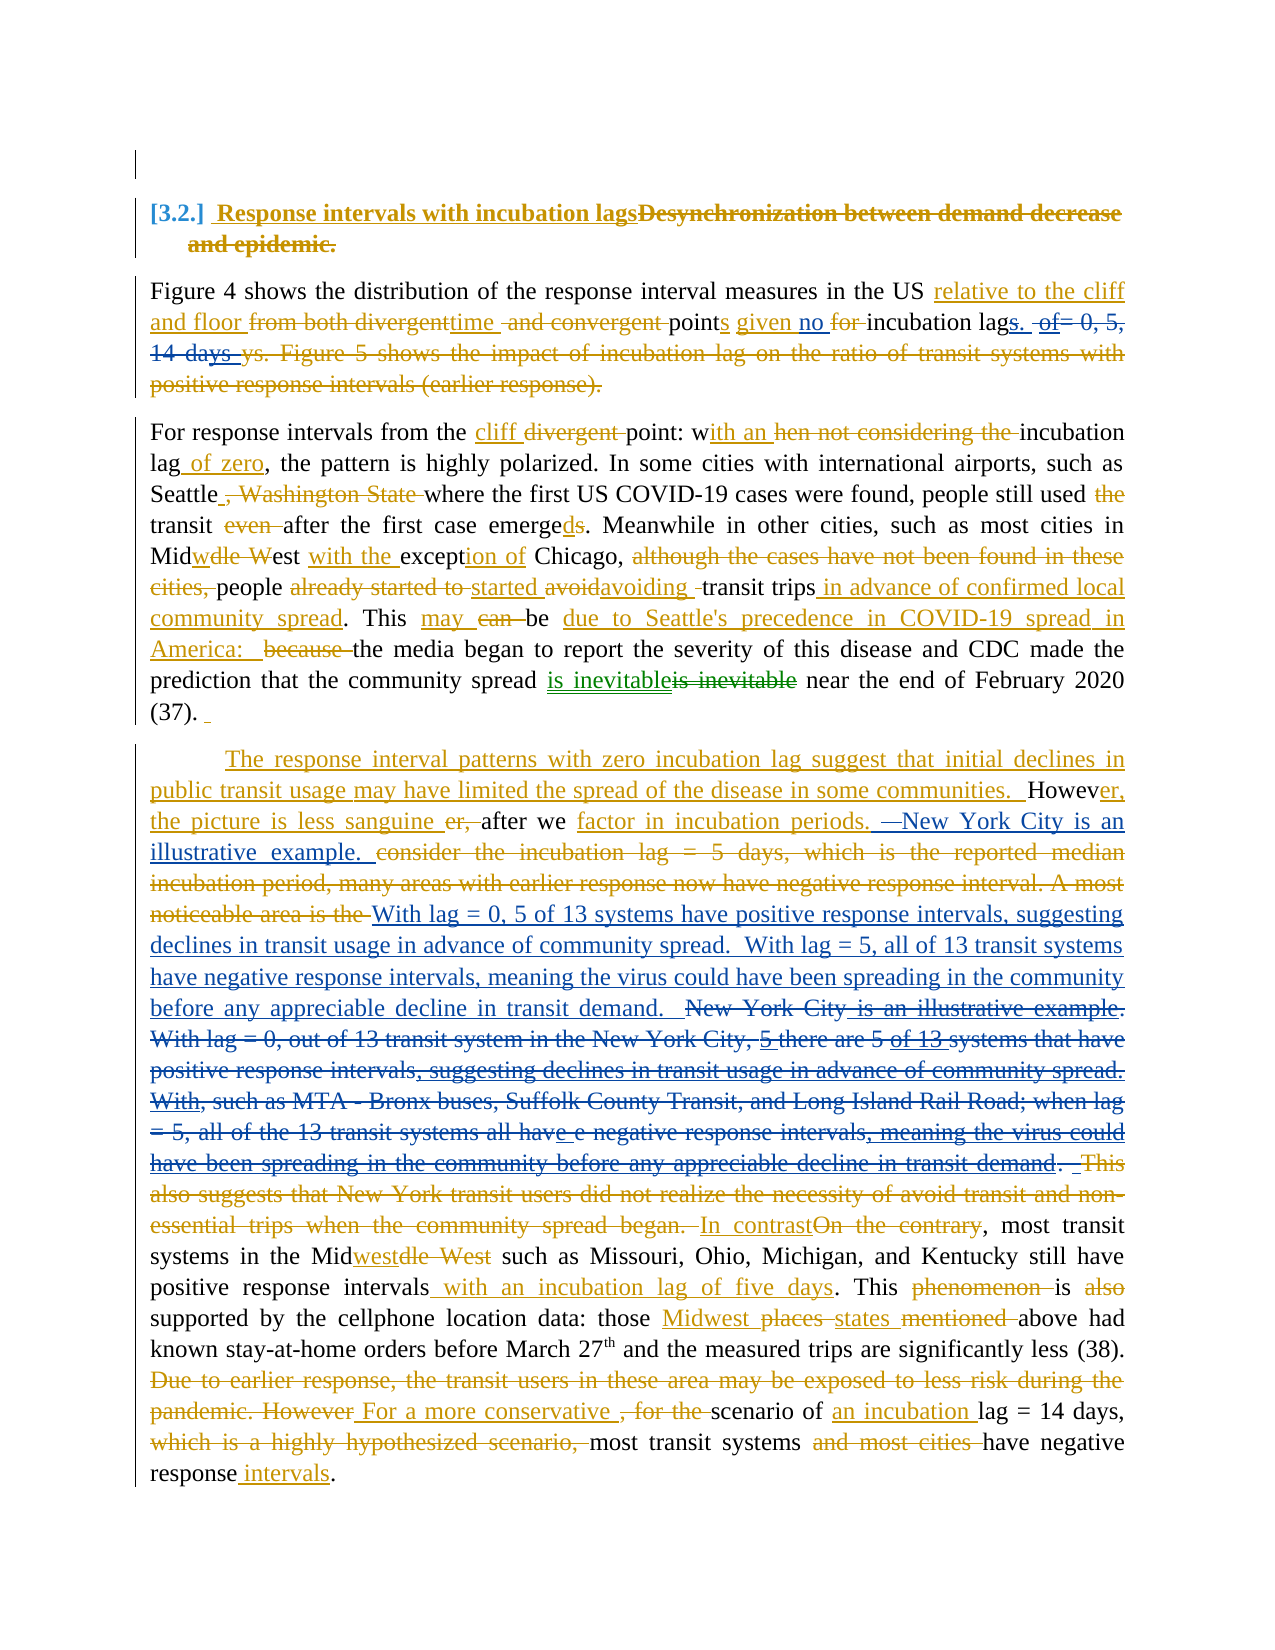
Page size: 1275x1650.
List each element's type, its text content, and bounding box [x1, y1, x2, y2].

text Howevafter we , most transit systems in the Mid such as Missouri, Ohio, Michigan, and Kentucky still have positive response intervals. This is supported by the cellphone location data: those above had known stay-at-home orders before March 27th and the measured trips are significantly less (38).scenario of lag = 14 days, most transit systems have negative response. [150, 1196, 1125, 1487]
text Howevafter we , most transit systems in the Mid such as Missouri, Ohio, Michigan, and Kentucky still have positive response intervals. This is supported by the cellphone location data: those above had known stay-at-home orders before March 27th and the measured trips are significantly less (38).scenario of lag = 14 days, most transit systems have negative response. [150, 1103, 1125, 1132]
text For response intervals from the point: wincubation lag, the pattern is highly polarized. In some cities with international airports, such as Seattlewhere the first US COVID-19 cases were found, people still used transit after the first case emerge. Meanwhile in other cities, such as most cities in Midest except Chicago, people transit trips. This be the media began to report the severity of this disease and CDC made the prediction that the community spread near the end of February 2020 (37). [150, 417, 1125, 725]
text shows the distribution of the response interval measures in the US point incubation lag [150, 276, 1125, 354]
text Howevafter we , most transit systems in the Mid such as Missouri, Ohio, Michigan, and Kentucky still have positive response intervals. This is supported by the cellphone location data: those above had known stay-at-home orders before March 27th and the measured trips are significantly less (38).scenario of lag = 14 days, most transit systems have negative response. [150, 988, 1125, 1039]
text Howevafter we , most transit systems in the Mid such as Missouri, Ohio, Michigan, and Kentucky still have positive response intervals. This is supported by the cellphone location data: those above had known stay-at-home orders before March 27th and the measured trips are significantly less (38).scenario of lag = 14 days, most transit systems have negative response. [150, 1072, 1125, 1101]
text Howevafter we , most transit systems in the Mid such as Missouri, Ohio, Michigan, and Kentucky still have positive response intervals. This is supported by the cellphone location data: those above had known stay-at-home orders before March 27th and the measured trips are significantly less (38).scenario of lag = 14 days, most transit systems have negative response. [150, 744, 1125, 987]
text Howevafter we , most transit systems in the Mid such as Missouri, Ohio, Michigan, and Kentucky still have positive response intervals. This is supported by the cellphone location data: those above had known stay-at-home orders before March 27th and the measured trips are significantly less (38).scenario of lag = 14 days, most transit systems have negative response. [150, 1040, 1125, 1070]
text shows the distribution of the response interval measures in the US point incubation lag [150, 356, 1125, 398]
text Howevafter we , most transit systems in the Mid such as Missouri, Ohio, Michigan, and Kentucky still have positive response intervals. This is supported by the cellphone location data: those above had known stay-at-home orders before March 27th and the measured trips are significantly less (38).scenario of lag = 14 days, most transit systems have negative response. [150, 1133, 1125, 1194]
